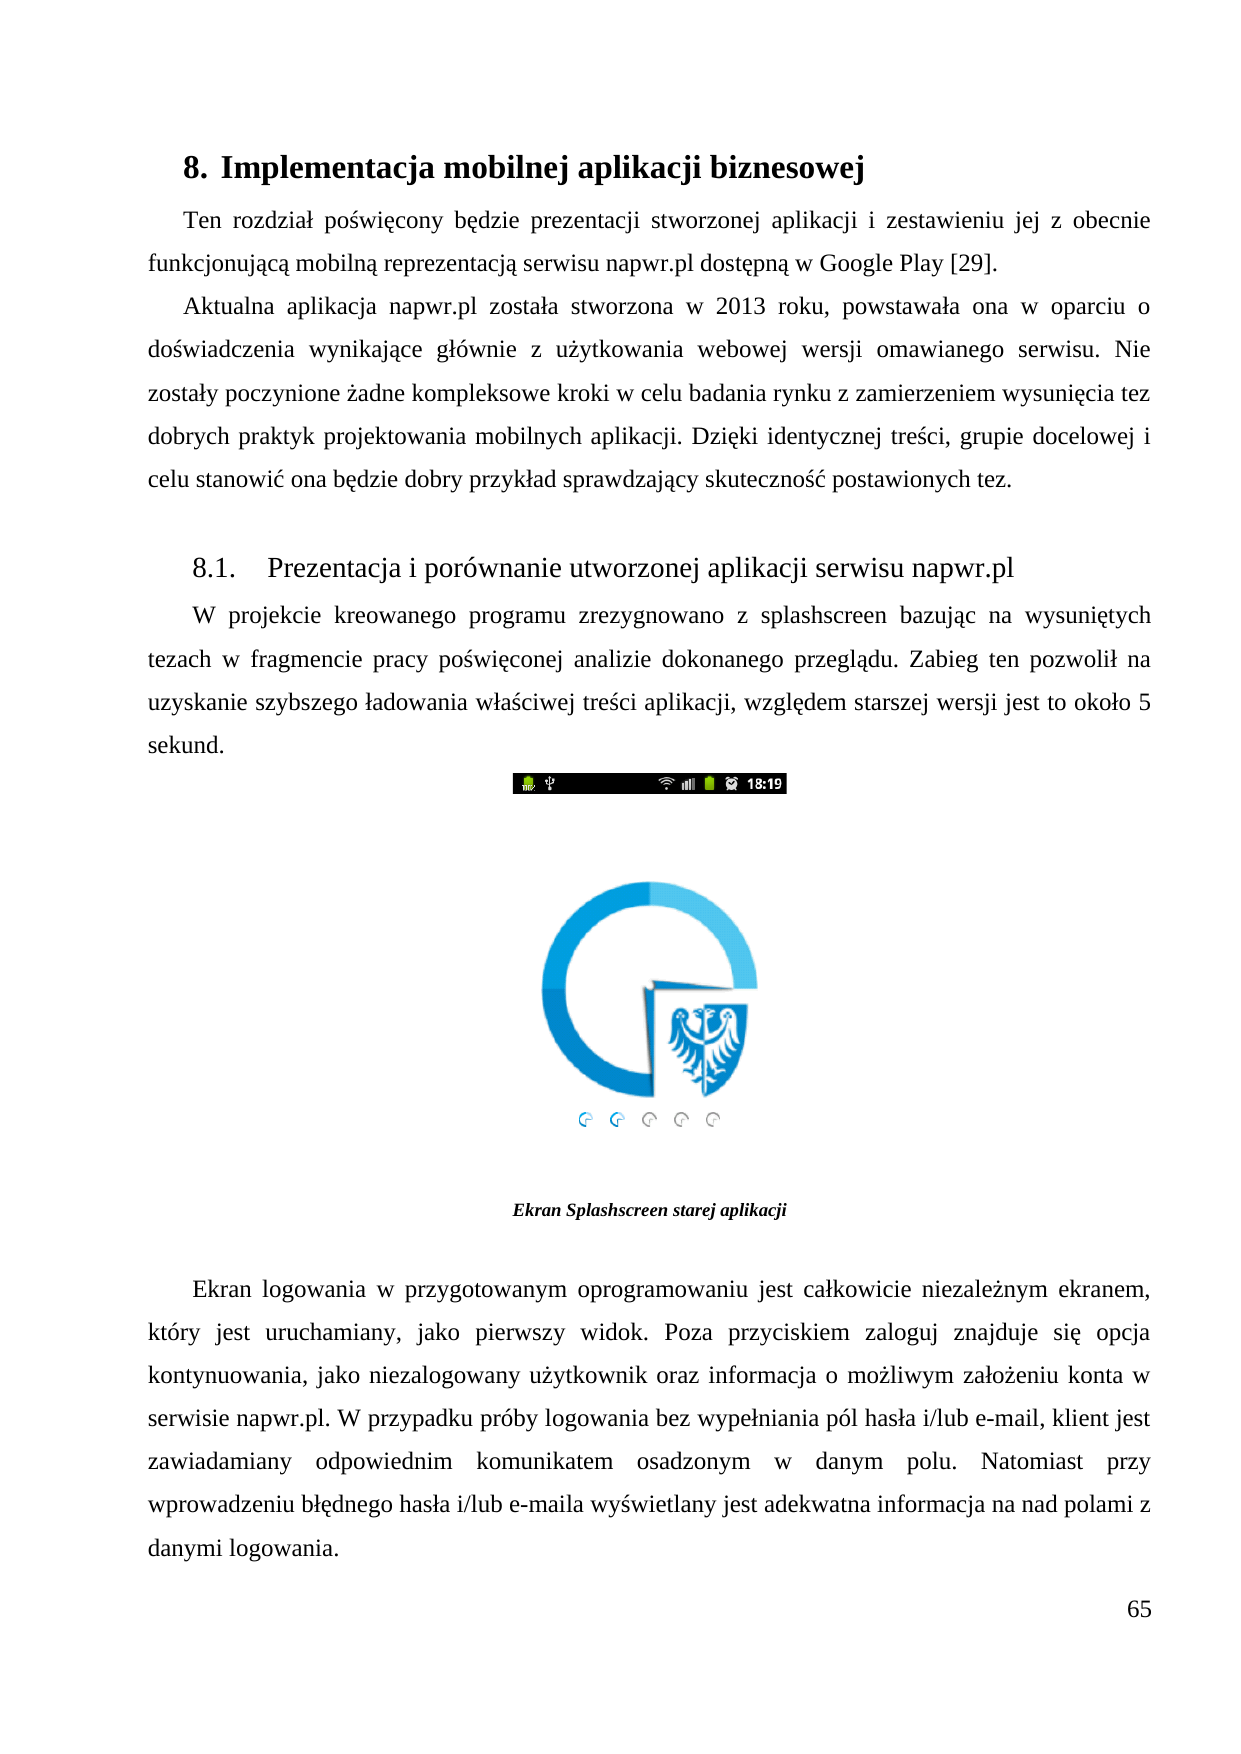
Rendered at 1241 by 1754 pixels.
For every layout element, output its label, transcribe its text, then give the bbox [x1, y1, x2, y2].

subtitle Prezentacja i porównanie utworzonej aplikacji serwisu napwr.pl [192, 550, 1152, 584]
picture [512, 773, 787, 1185]
text Ten rozdział poświęcony będzie prezentacji stworzonej aplikacji i zestawieniu jej z obecnie funkcjonującą mobilną reprezentacją serwisu napwr.pl dostępną w Google Play [29]. [148, 205, 1152, 277]
text Aktualna aplikacja napwr.pl została stworzona w 2013 roku, powstawała ona w oparciu o doświadczenia wynikające głównie z użytkowania webowej wersji omawianego serwisu. Nie zostały poczynione żadne kompleksowe kroki w celu badania rynku z zamierzeniem wysunięcia tez dobrych praktyk projektowania mobilnych aplikacji. Dzięki identycznej treści, grupie docelowej i celu stanowić ona będzie dobry przykład sprawdzający skuteczność postawionych tez. [148, 291, 1152, 493]
text Ekran logowania w przygotowanym oprogramowaniu jest całkowicie niezależnym ekranem, który jest uruchamiany, jako pierwszy widok. Poza przyciskiem zaloguj znajduje się opcja kontynuowania, jako niezalogowany użytkownik oraz informacja o możliwym założeniu konta w serwisie napwr.pl. W przypadku próby logowania bez wypełniania pól hasła i/lub e-mail, klient jest zawiadamiany odpowiednim komunikatem osadzonym w danym polu. Natomiast przy wprowadzeniu błędnego hasła i/lub e-maila wyświetlany jest adekwatna informacja na nad polami z danymi logowania. [148, 1274, 1152, 1561]
subtitle Implementacja mobilnej aplikacji biznesowej [183, 148, 1152, 186]
text Ekran Splashscreen starej aplikacji [148, 1198, 1152, 1220]
text W projekcie kreowanego programu zrezygnowano z splashscreen bazując na wysuniętych tezach w fragmencie pracy poświęconej analizie dokonanego przeglądu. Zabieg ten pozwolił na uzyskanie szybszego ładowania właściwej treści aplikacji, względem starszej wersji jest to około 5 sekund. [148, 601, 1152, 759]
